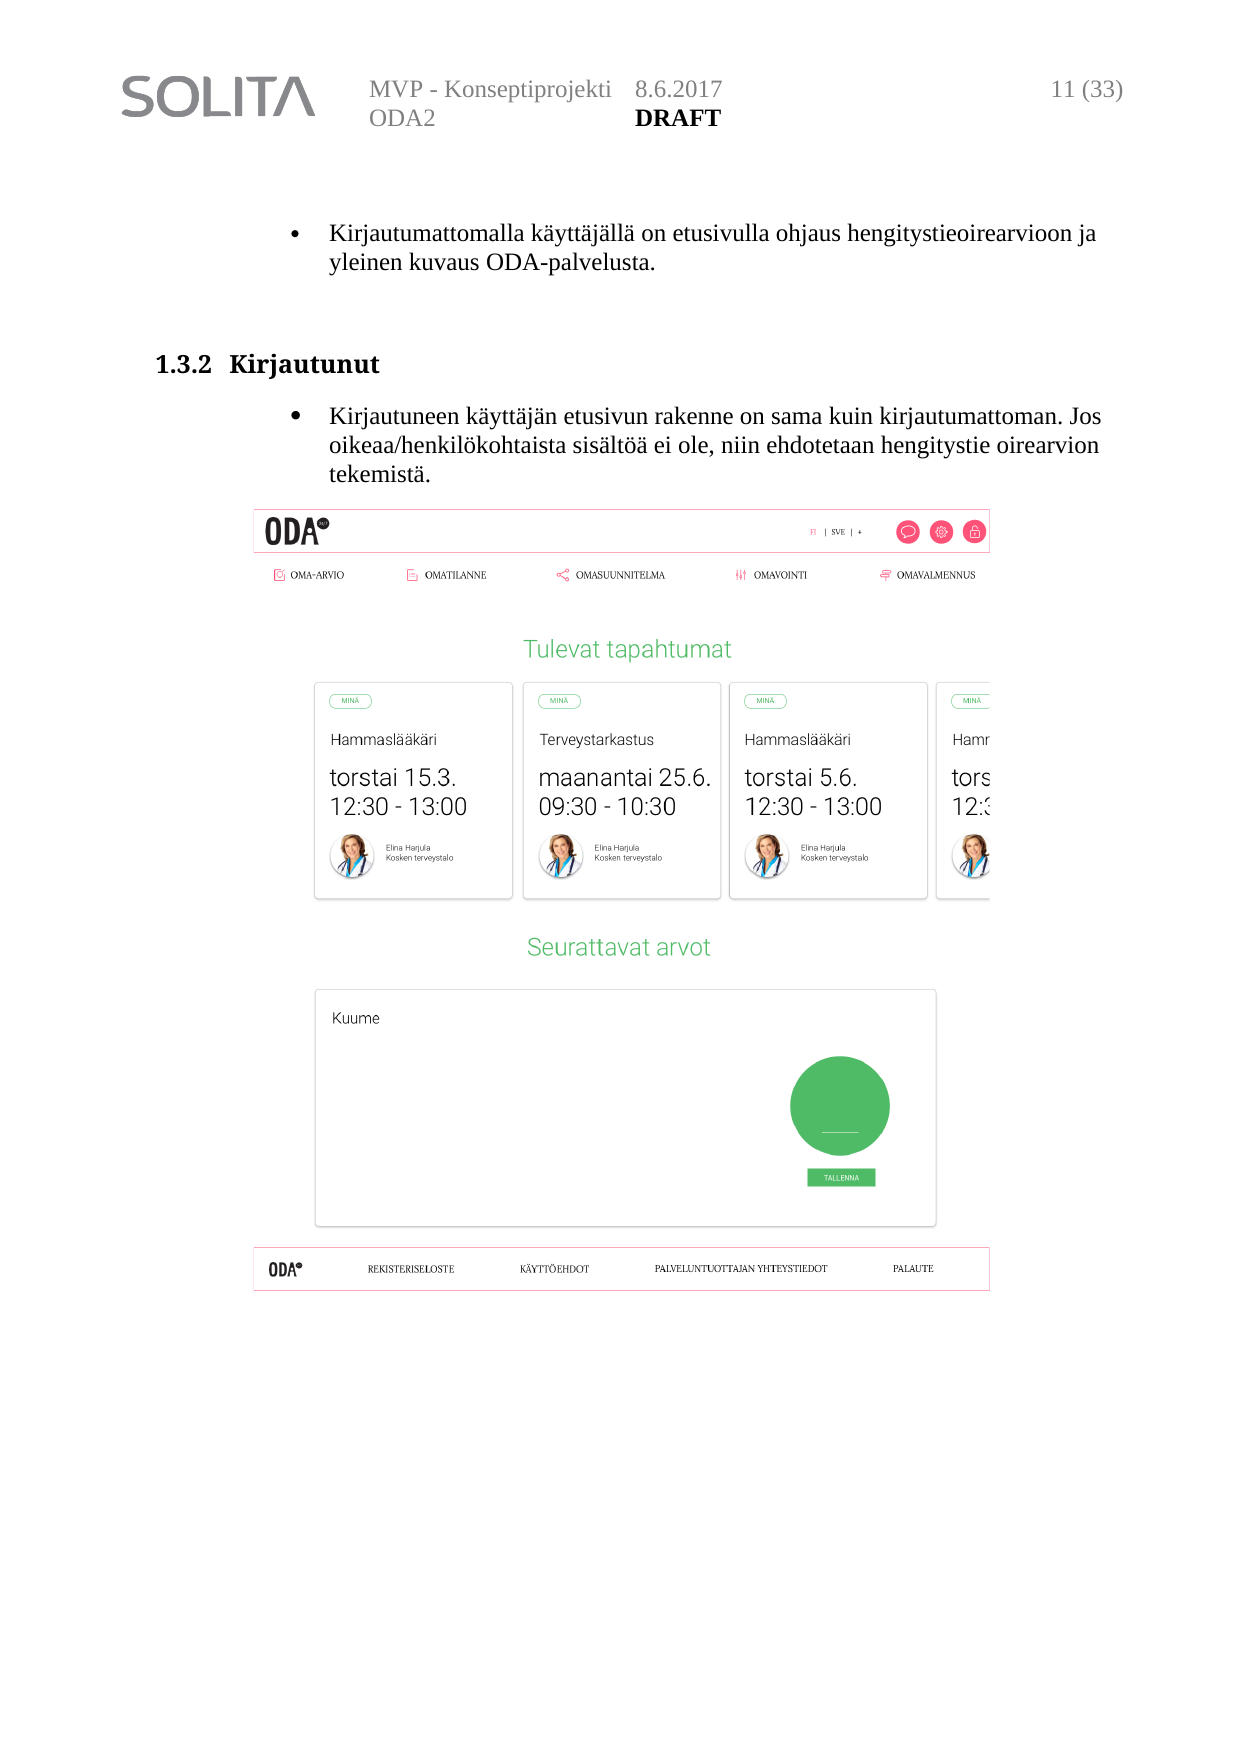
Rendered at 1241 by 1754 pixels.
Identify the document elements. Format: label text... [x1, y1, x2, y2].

subtitle Kirjautunut [155, 346, 1122, 381]
list Kirjautuneen käyttäjän etusivun rakenne on sama kuin kirjautumattoman. Jos oikeaa/henkilökohtaista sisältöä ei ole, niin ehdotetaan hengitystie oirearvion tekemistä. [291, 401, 1122, 488]
picture [118, 73, 320, 119]
picture [253, 508, 990, 1316]
list Kirjautumattomalla käyttäjällä on etusivulla ohjaus hengitystieoirearvioon ja yleinen kuvaus ODA-palvelusta. [291, 218, 1122, 276]
